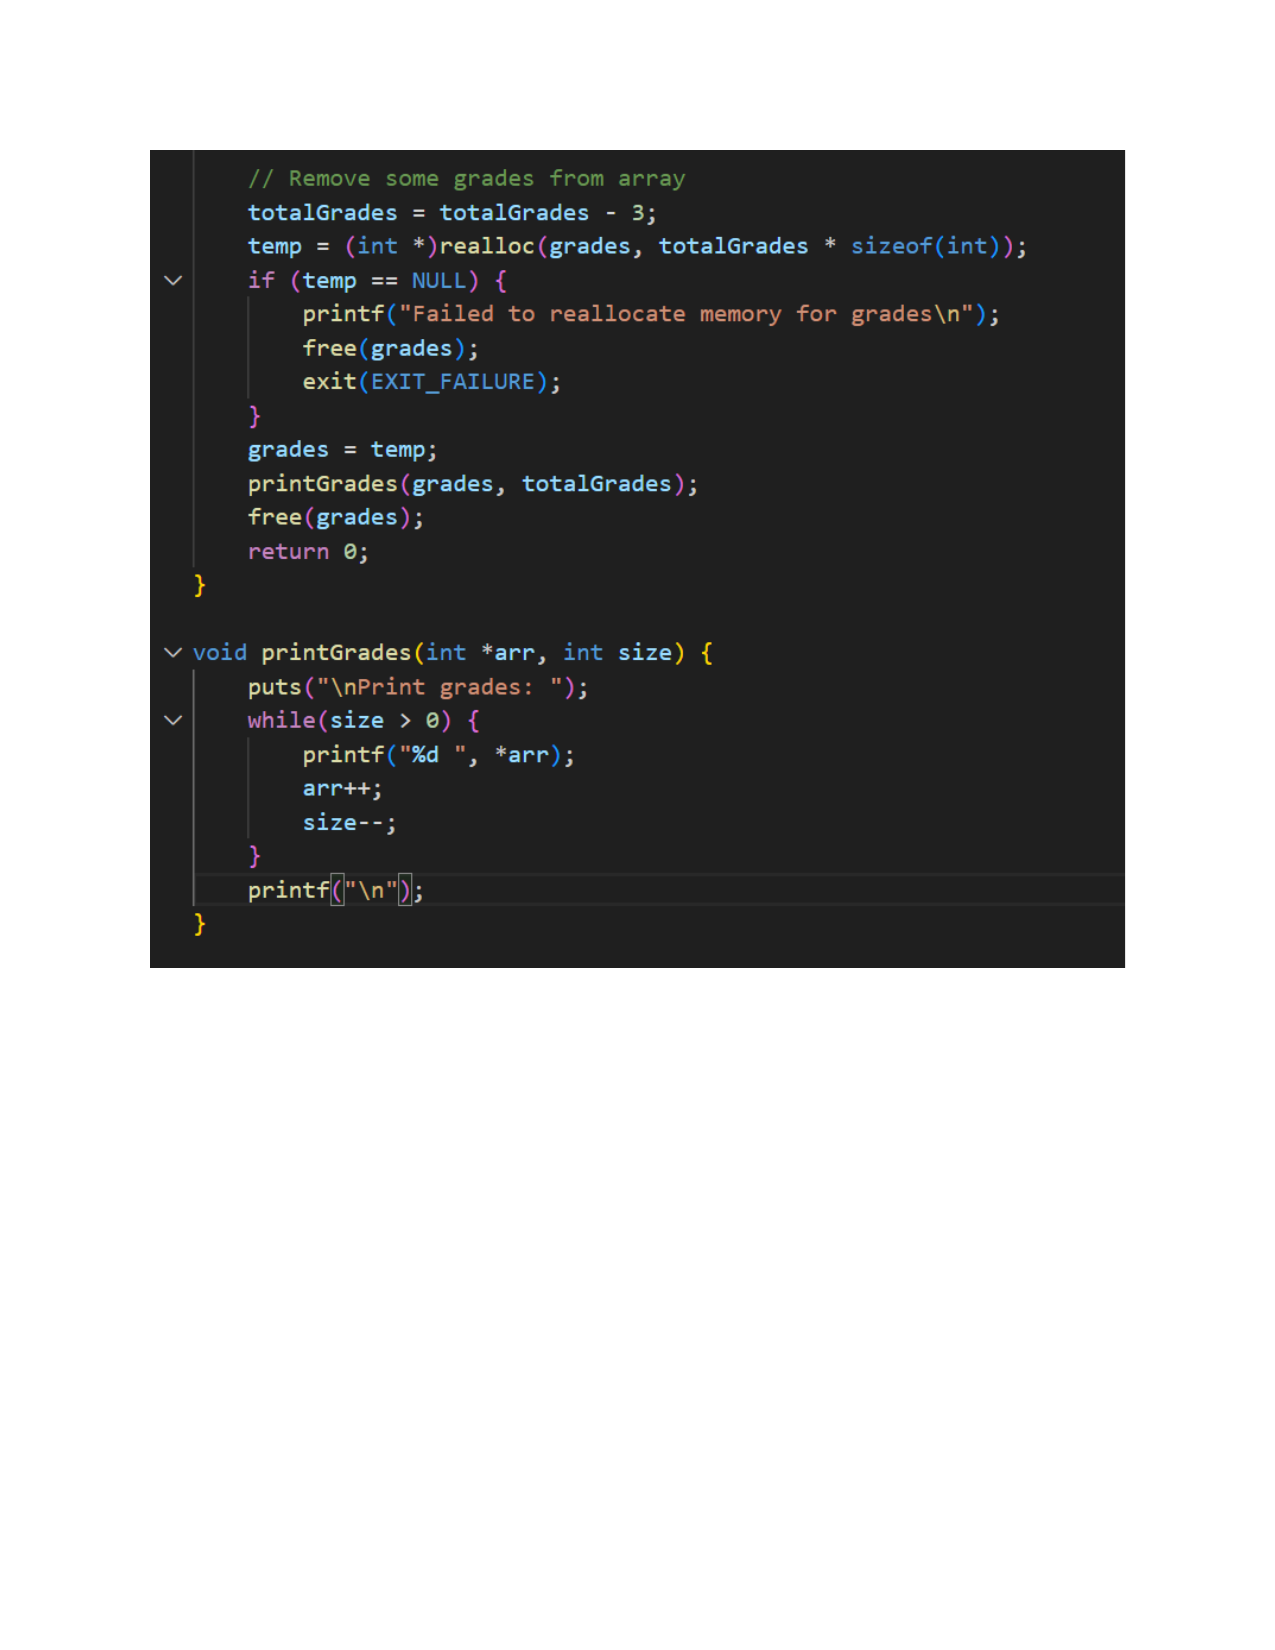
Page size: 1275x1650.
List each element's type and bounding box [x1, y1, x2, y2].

picture [150, 150, 1125, 968]
